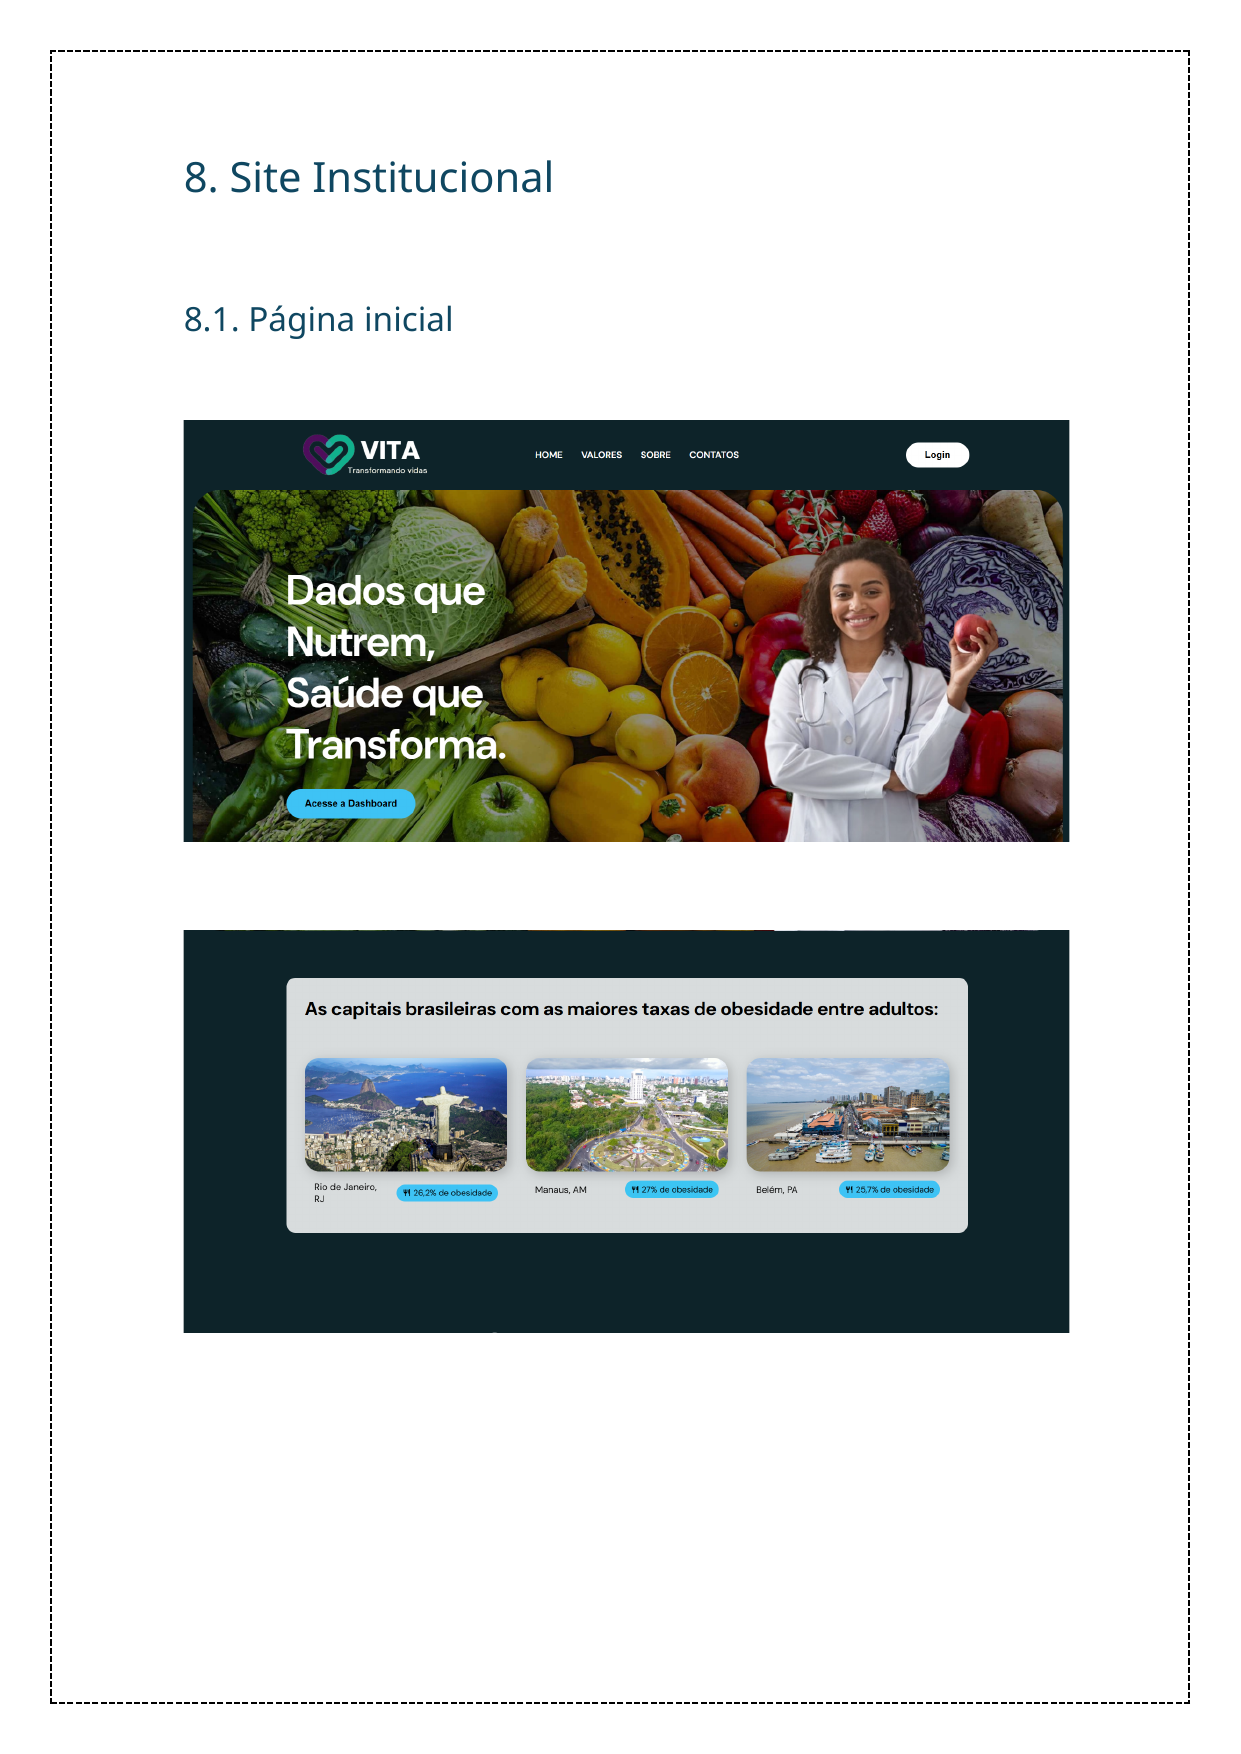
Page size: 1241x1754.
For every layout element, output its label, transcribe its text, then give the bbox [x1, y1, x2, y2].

subtitle 8.1. Página inicial [183, 296, 1063, 342]
subtitle 8. Site Institucional [183, 148, 1063, 204]
picture [183, 930, 1070, 1333]
picture [183, 420, 1070, 842]
